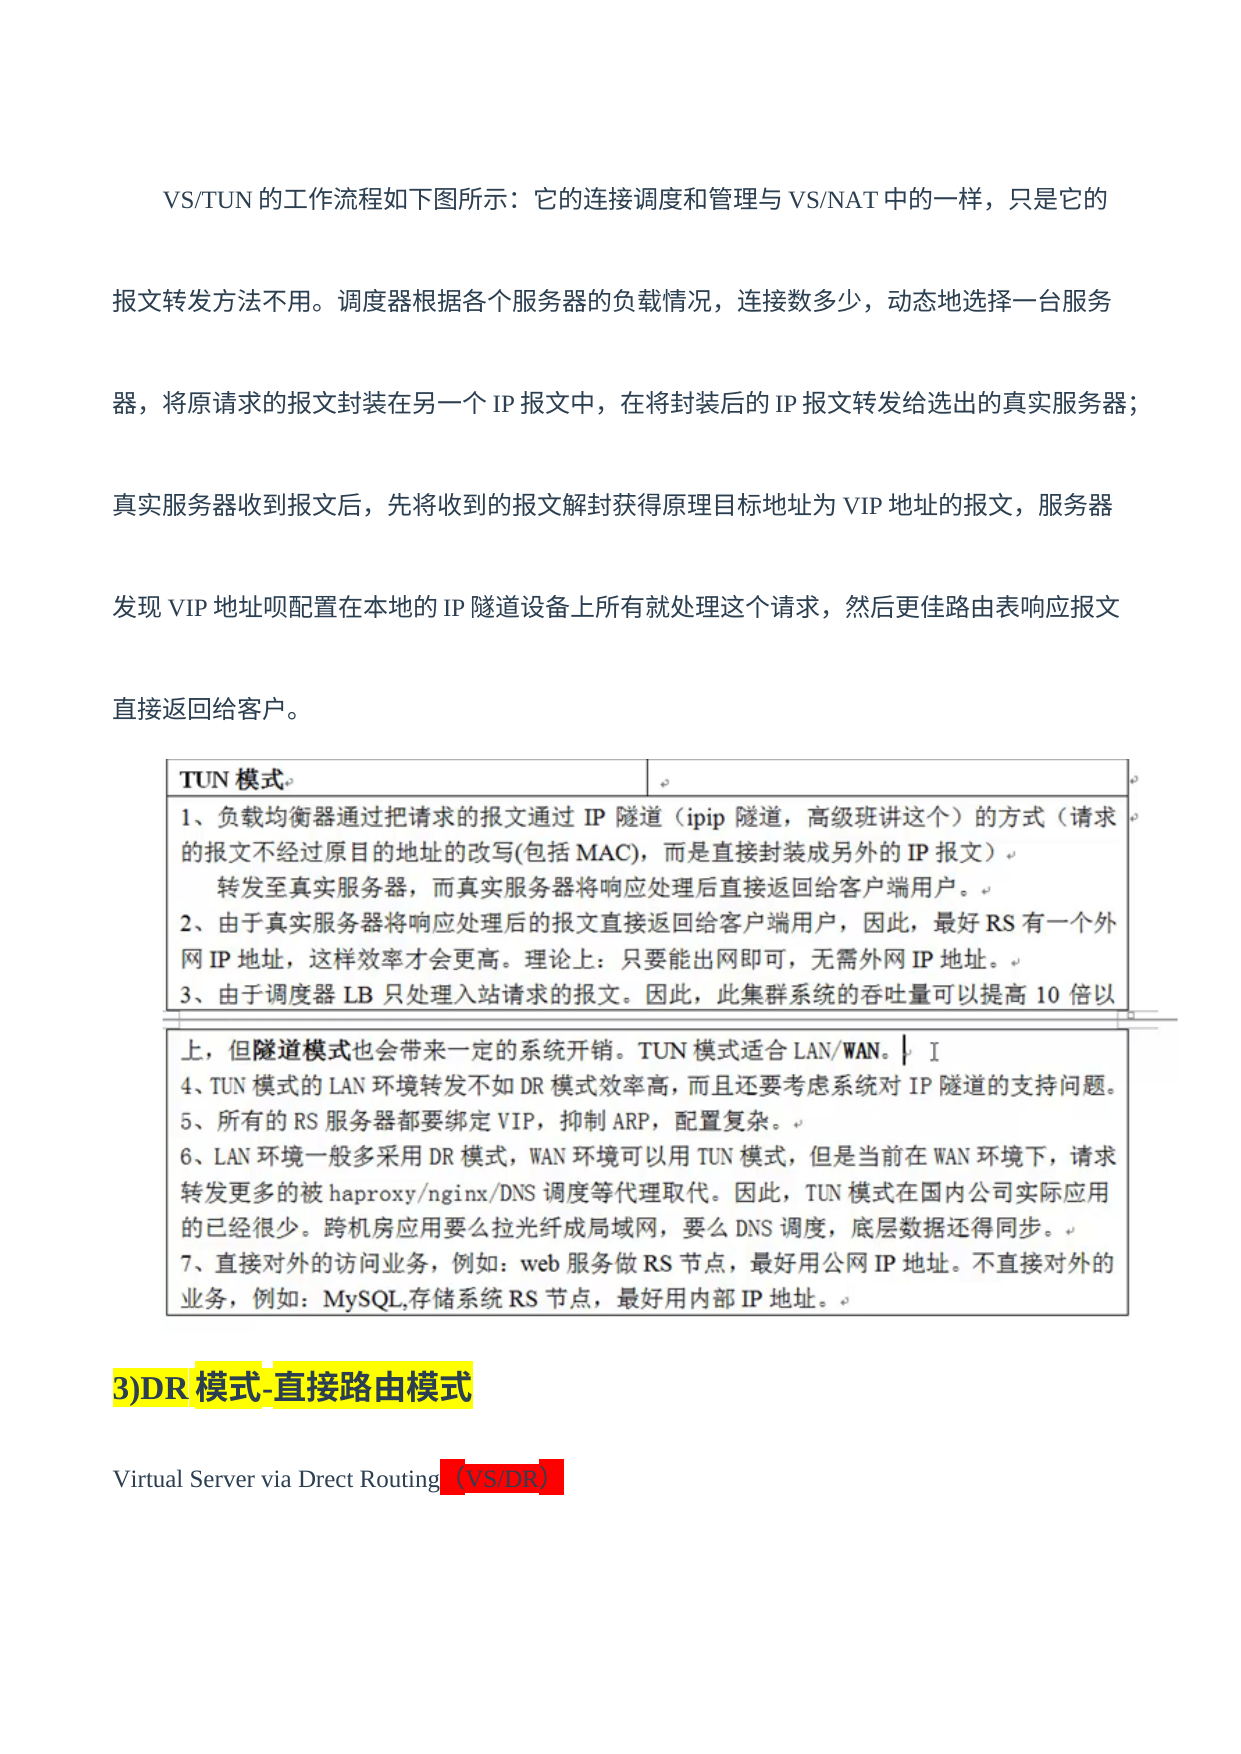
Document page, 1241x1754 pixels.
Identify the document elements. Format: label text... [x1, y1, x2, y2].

text 3)DR模式-直接路由模式 [112, 1351, 1128, 1419]
picture [162, 759, 1178, 1333]
text Virtual Server via Drect Routing（VS/DR） [112, 1443, 1128, 1511]
text VS/TUN的工作流程如下图所示：它的连接调度和管理与VS/NAT中的一样，只是它的报文转发方法不用。调度器根据各个服务器的负载情况，连接数多少，动态地选择一台服务器，将原请求的报文封装在另一个IP报文中，在将封装后的IP报文转发给选出的真实服务器；真实服务器收到报文后，先将收到的报文解封获得原理目标地址为VIP地址的报文，服务器发现VIP地址呗配置在本地的IP隧道设备上所有就处理这个请求，然后更佳路由表响应报文直接返回给客户。 [112, 164, 1128, 741]
